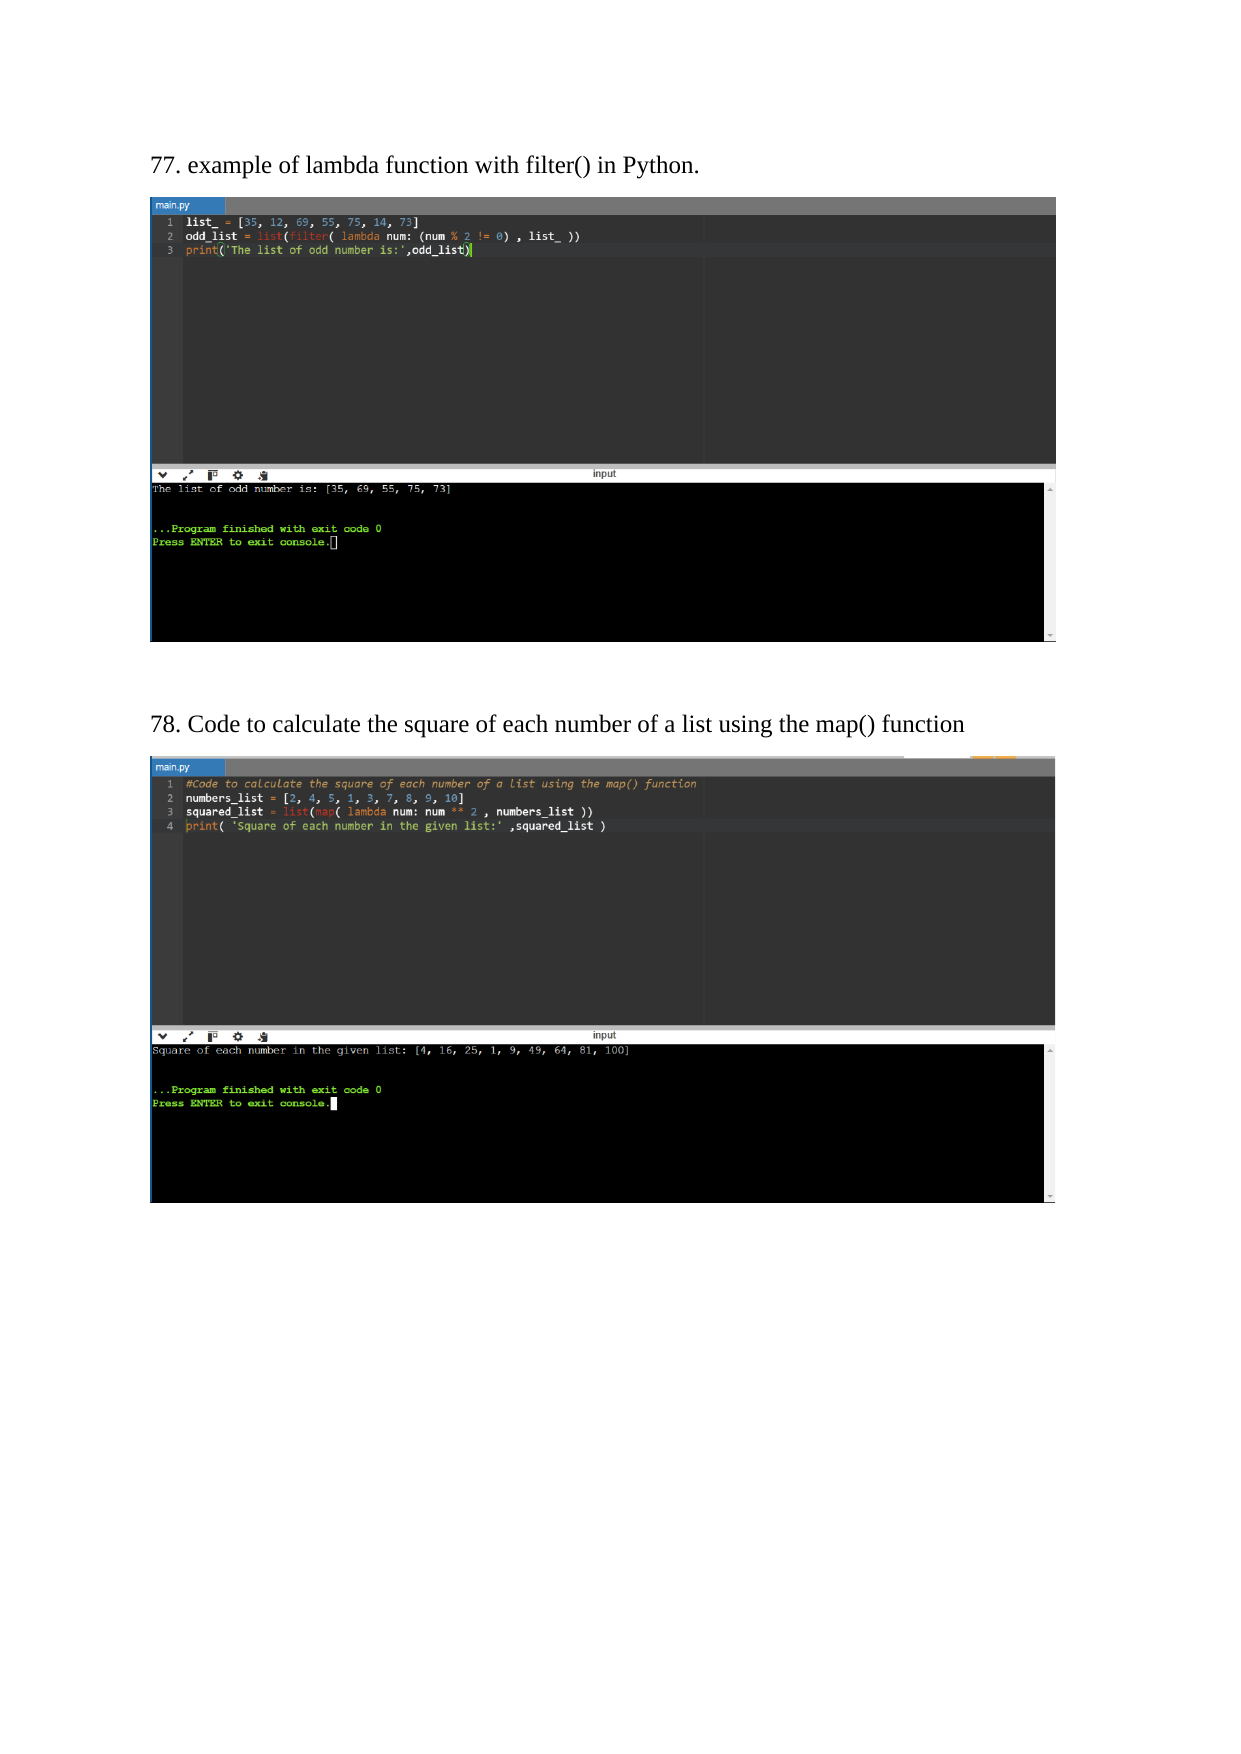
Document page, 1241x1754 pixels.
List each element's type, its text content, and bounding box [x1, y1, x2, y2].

picture [150, 756, 1055, 1203]
text 78. Code to calculate the square of each number of a list using the map() function [150, 709, 1090, 737]
picture [150, 197, 1056, 642]
text 77. example of lambda function with filter() in Python. [150, 150, 1090, 179]
